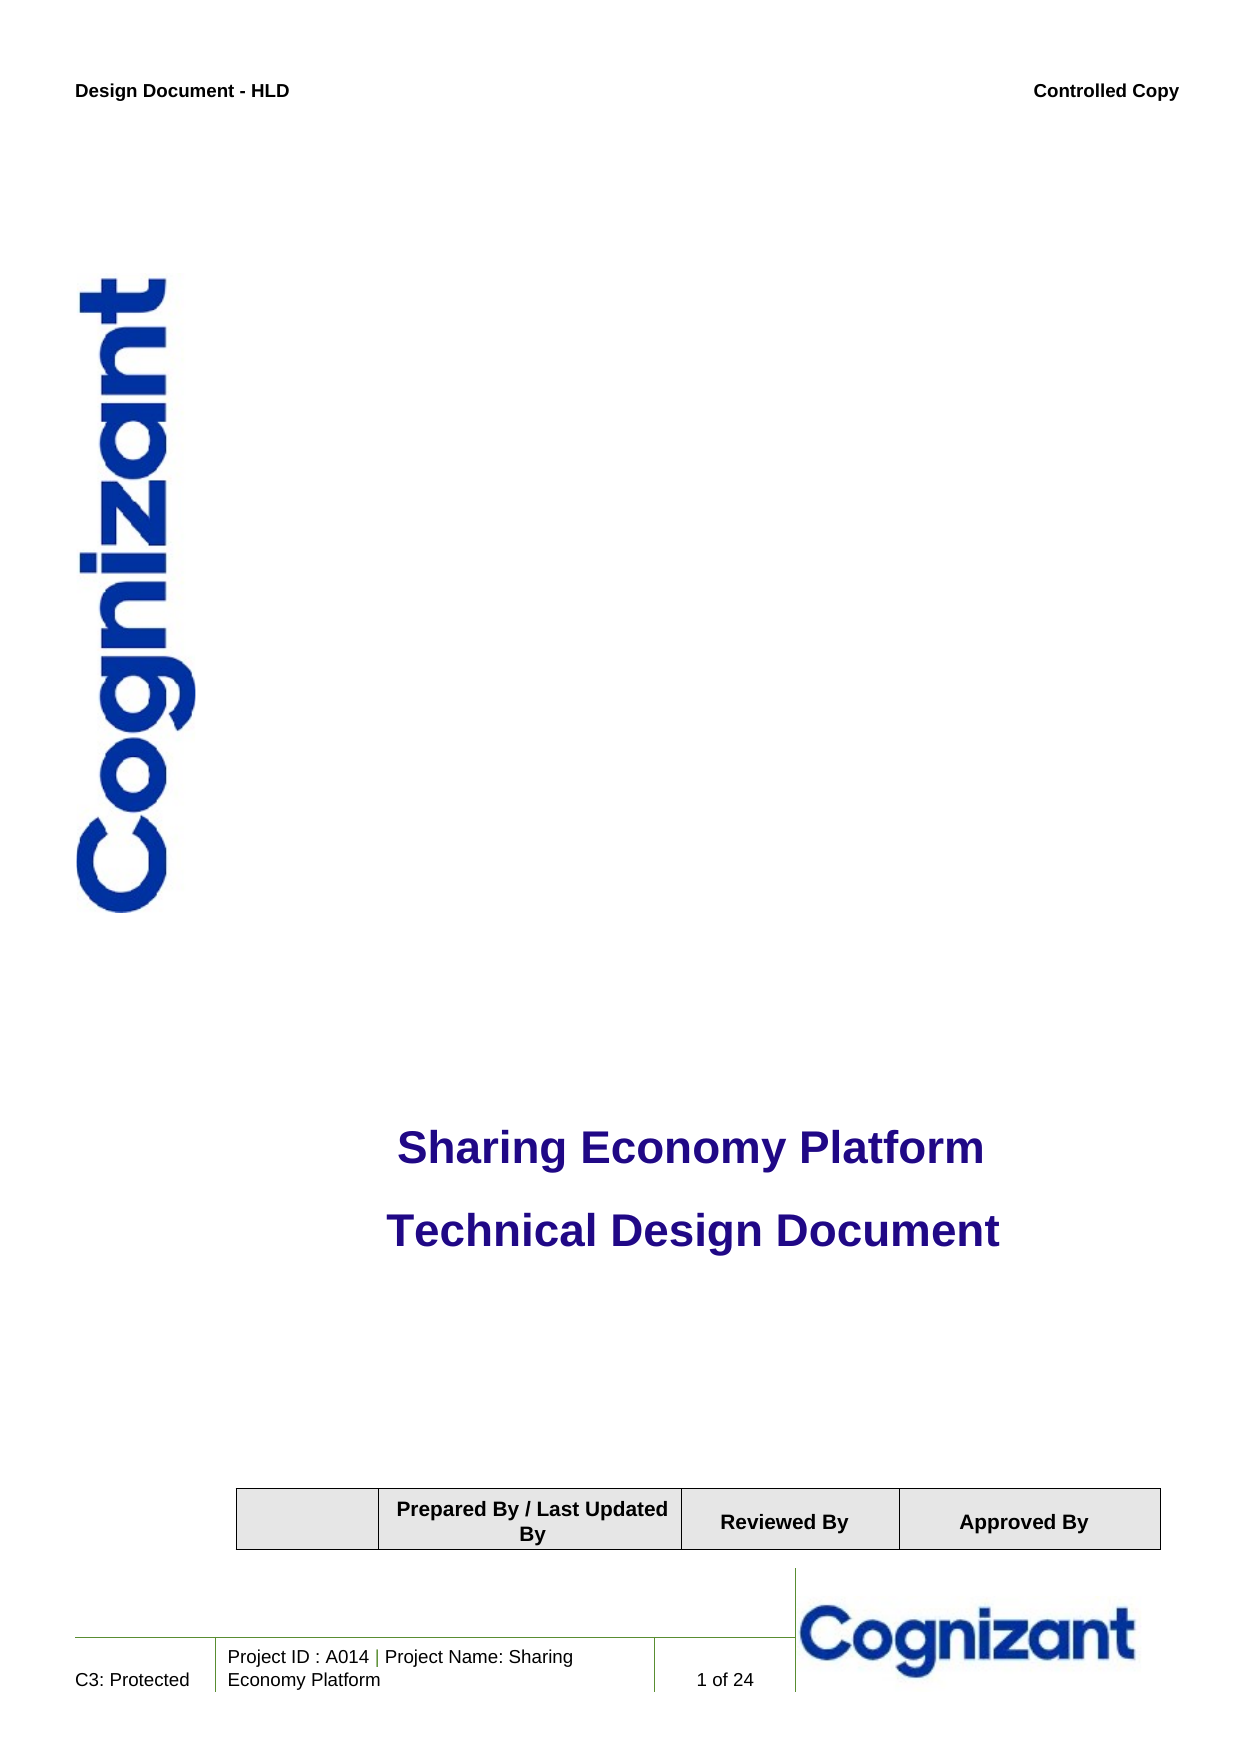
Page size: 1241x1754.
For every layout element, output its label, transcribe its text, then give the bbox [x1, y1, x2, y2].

table_header Reviewed By [682, 1489, 899, 1549]
table_header [237, 1489, 378, 1549]
text Technical Design Document [0, 1203, 1000, 1256]
text Sharing Economy Platform [0, 1121, 985, 1173]
picture [796, 1596, 1142, 1692]
table_header Approved By [900, 1489, 1160, 1549]
table_header Prepared By / Last Updated By [379, 1489, 681, 1549]
picture [76, 273, 196, 913]
